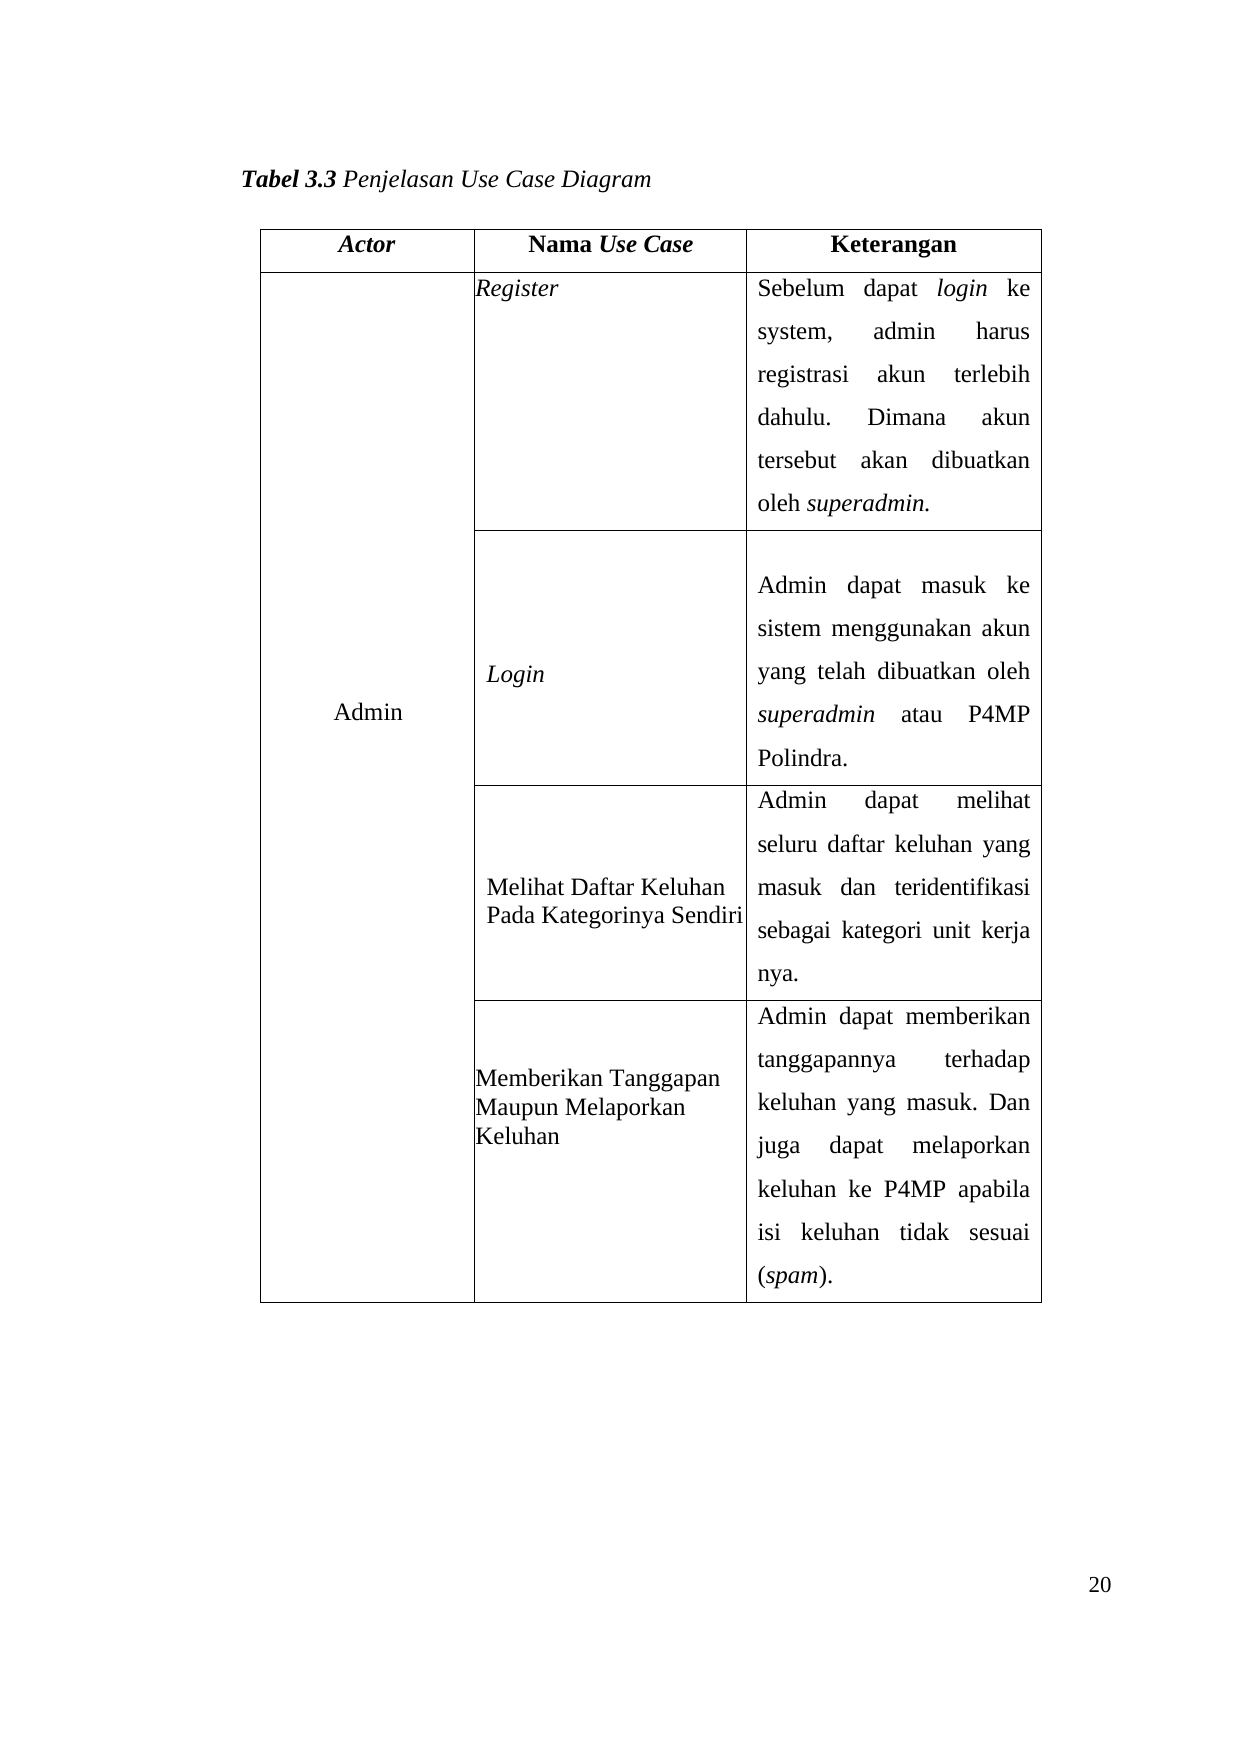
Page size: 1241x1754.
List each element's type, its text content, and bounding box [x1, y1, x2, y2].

text Tabel 3.3 Penjelasan Use Case Diagram [241, 164, 1111, 193]
table_cell Login [475, 531, 746, 784]
table_header Keterangan [747, 230, 1041, 272]
table_cell Admin dapat memberikan tanggapannya terhadap keluhan yang masuk. Dan juga dapat melaporkan keluhan ke P4MP apabila isi keluhan tidak sesuai (spam). [747, 1001, 1041, 1302]
table_cell Register [475, 273, 746, 530]
table_header Nama Use Case [475, 230, 746, 272]
table_cell Melihat Daftar Keluhan Pada Kategorinya Sendiri [475, 786, 746, 1000]
table_header Actor [261, 230, 474, 272]
table_cell Admin [261, 273, 474, 1302]
table_cell Memberikan Tanggapan Maupun Melaporkan Keluhan [475, 1001, 746, 1302]
table_cell Sebelum dapat login ke system, admin harus registrasi akun terlebih dahulu. Dimana akun tersebut akan dibuatkan oleh superadmin. [747, 273, 1041, 530]
table_cell Admin dapat masuk ke sistem menggunakan akun yang telah dibuatkan oleh superadmin atau P4MP Polindra. [747, 531, 1041, 784]
table_cell Admin dapat melihat seluru daftar keluhan yang masuk dan teridentifikasi sebagai kategori unit kerja nya. [747, 786, 1041, 1000]
